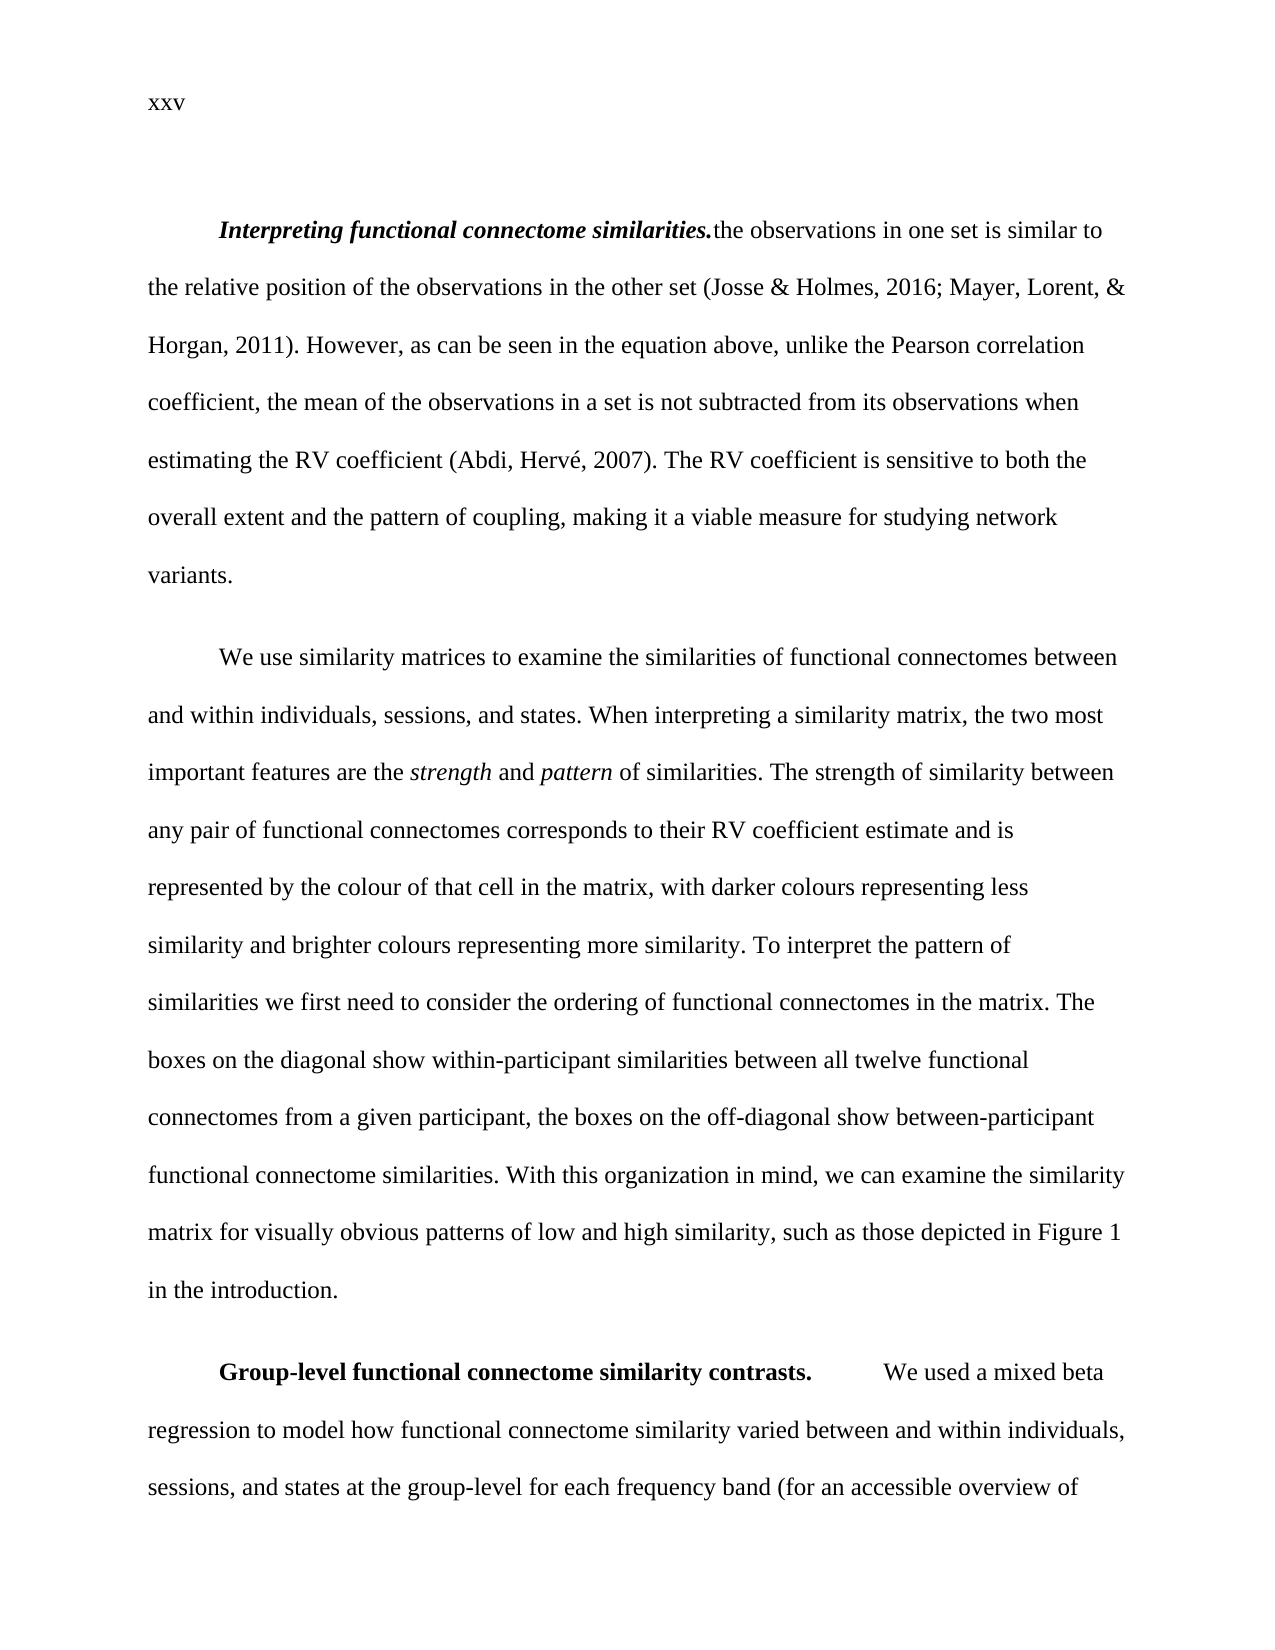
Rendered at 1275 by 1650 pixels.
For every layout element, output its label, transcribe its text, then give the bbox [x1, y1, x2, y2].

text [148, 215, 1127, 589]
subtitle Group-level functional connectome similarity contrasts. [148, 1357, 812, 1386]
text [148, 1357, 1127, 1501]
subtitle Interpreting functional connectome similarities. [148, 215, 713, 244]
text We use similarity matrices to examine the similarities of functional connectomes between and within individuals, sessions, and states. When interpreting a similarity matrix, the two most important features are the strength and pattern of similarities. The strength of similarity between any pair of functional connectomes corresponds to their RV coefficient estimate and is represented by the colour of that cell in the matrix, with darker colours representing less similarity and brighter colours representing more similarity. To interpret the pattern of similarities we first need to consider the ordering of functional connectomes in the matrix. The boxes on the diagonal show within-participant similarities between all twelve functional connectomes from a given participant, the boxes on the off-diagonal show between-participant functional connectome similarities. With this organization in mind, we can examine the similarity matrix for visually obvious patterns of low and high similarity, such as those depicted in Figure 1 in the introduction. [148, 642, 1127, 1304]
